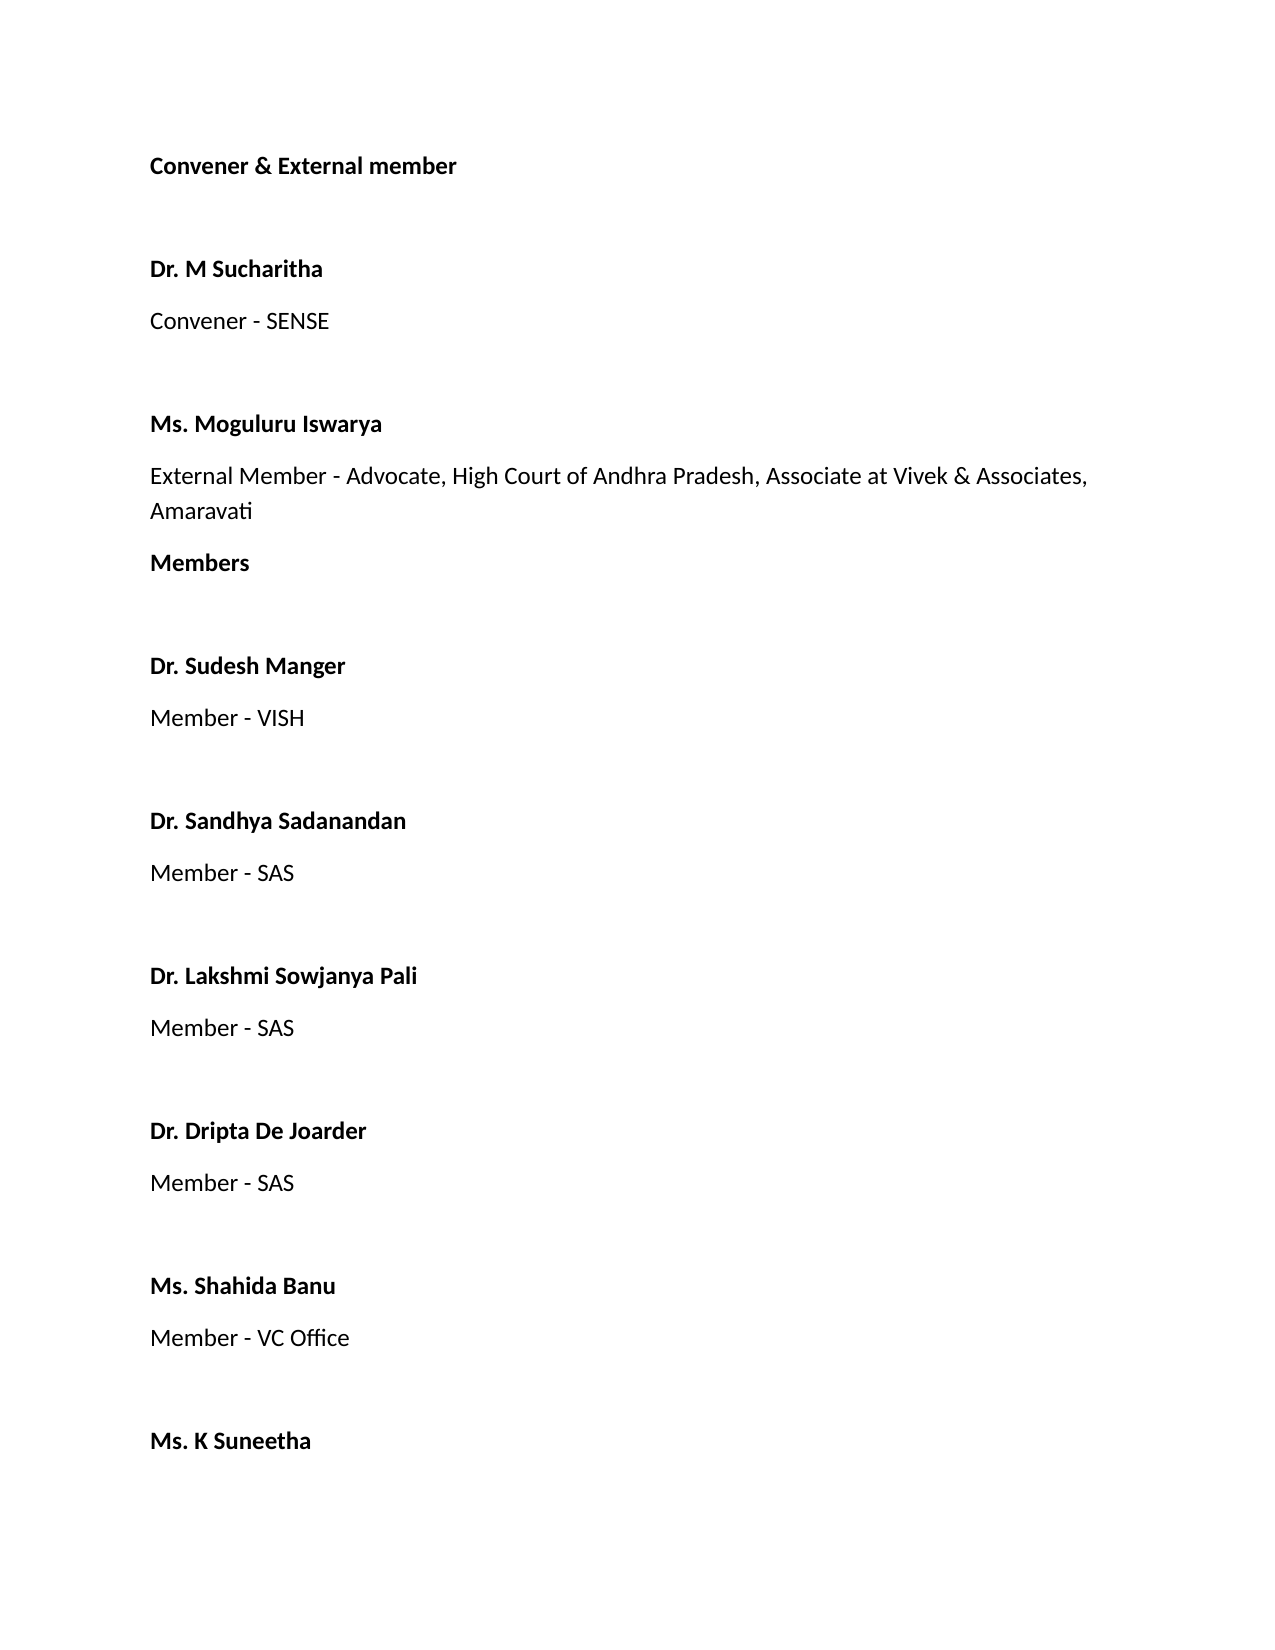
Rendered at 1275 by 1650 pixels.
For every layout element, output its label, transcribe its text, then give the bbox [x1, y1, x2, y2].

text Dr. Sudesh Manger [150, 650, 1125, 681]
text Member - SAS [150, 857, 1125, 887]
text Member - SAS [150, 1012, 1125, 1042]
text Member - SAS [150, 1167, 1125, 1197]
text Dr. M Sucharitha [150, 253, 1125, 284]
text Members [150, 547, 1125, 577]
text Dr. Sandhya Sadanandan [150, 805, 1125, 836]
text Ms. K Suneetha [150, 1425, 1125, 1456]
text External Member - Advocate, High Court of Andhra Pradesh, Associate at Vivek & Associates, Amaravati [150, 460, 1125, 526]
text Convener & External member [150, 150, 1125, 181]
text Ms. Shahida Banu [150, 1270, 1125, 1301]
text Dr. Lakshmi Sowjanya Pali [150, 960, 1125, 991]
text Member - VC Office [150, 1322, 1125, 1352]
text Member - VISH [150, 702, 1125, 732]
text Ms. Moguluru Iswarya [150, 408, 1125, 439]
text Dr. Dripta De Joarder [150, 1115, 1125, 1146]
text Convener - SENSE [150, 305, 1125, 336]
